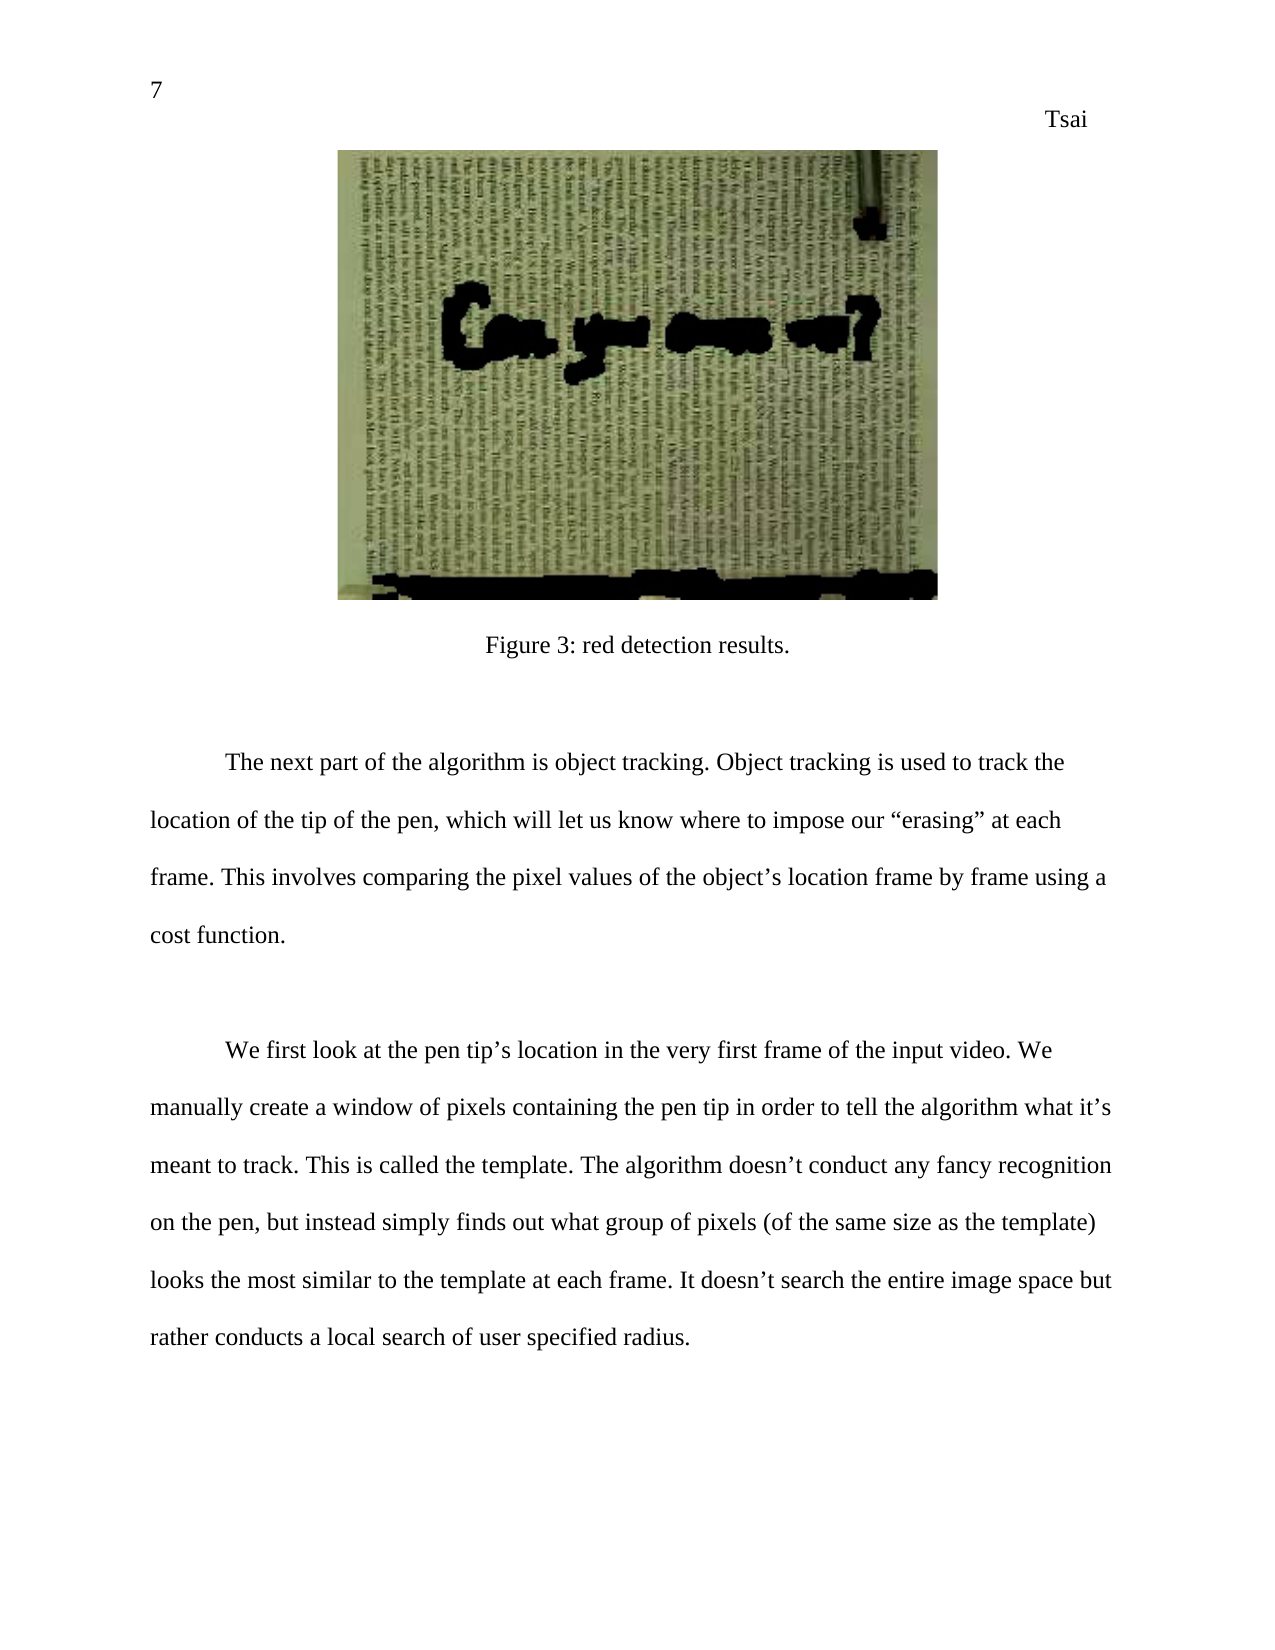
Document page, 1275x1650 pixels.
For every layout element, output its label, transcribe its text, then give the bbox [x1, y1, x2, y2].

text We first look at the pen tip’s location in the very first frame of the input video. We manually create a window of pixels containing the pen tip in order to tell the algorithm what it’s meant to track. This is called the template. The algorithm doesn’t conduct any fancy recognition on the pen, but instead simply finds out what group of pixels (of the same size as the template) looks the most similar to the template at each frame. It doesn’t search the entire image space but rather conducts a local search of user specified radius. [150, 1035, 1125, 1351]
picture [337, 150, 938, 600]
text Figure 3: red detection results. [150, 631, 1125, 659]
text The next part of the algorithm is object tracking. Object tracking is used to track the location of the tip of the pen, which will let us know where to impose our “erasing” at each frame. This involves comparing the pixel values of the object’s location frame by frame using a cost function. [150, 747, 1125, 948]
